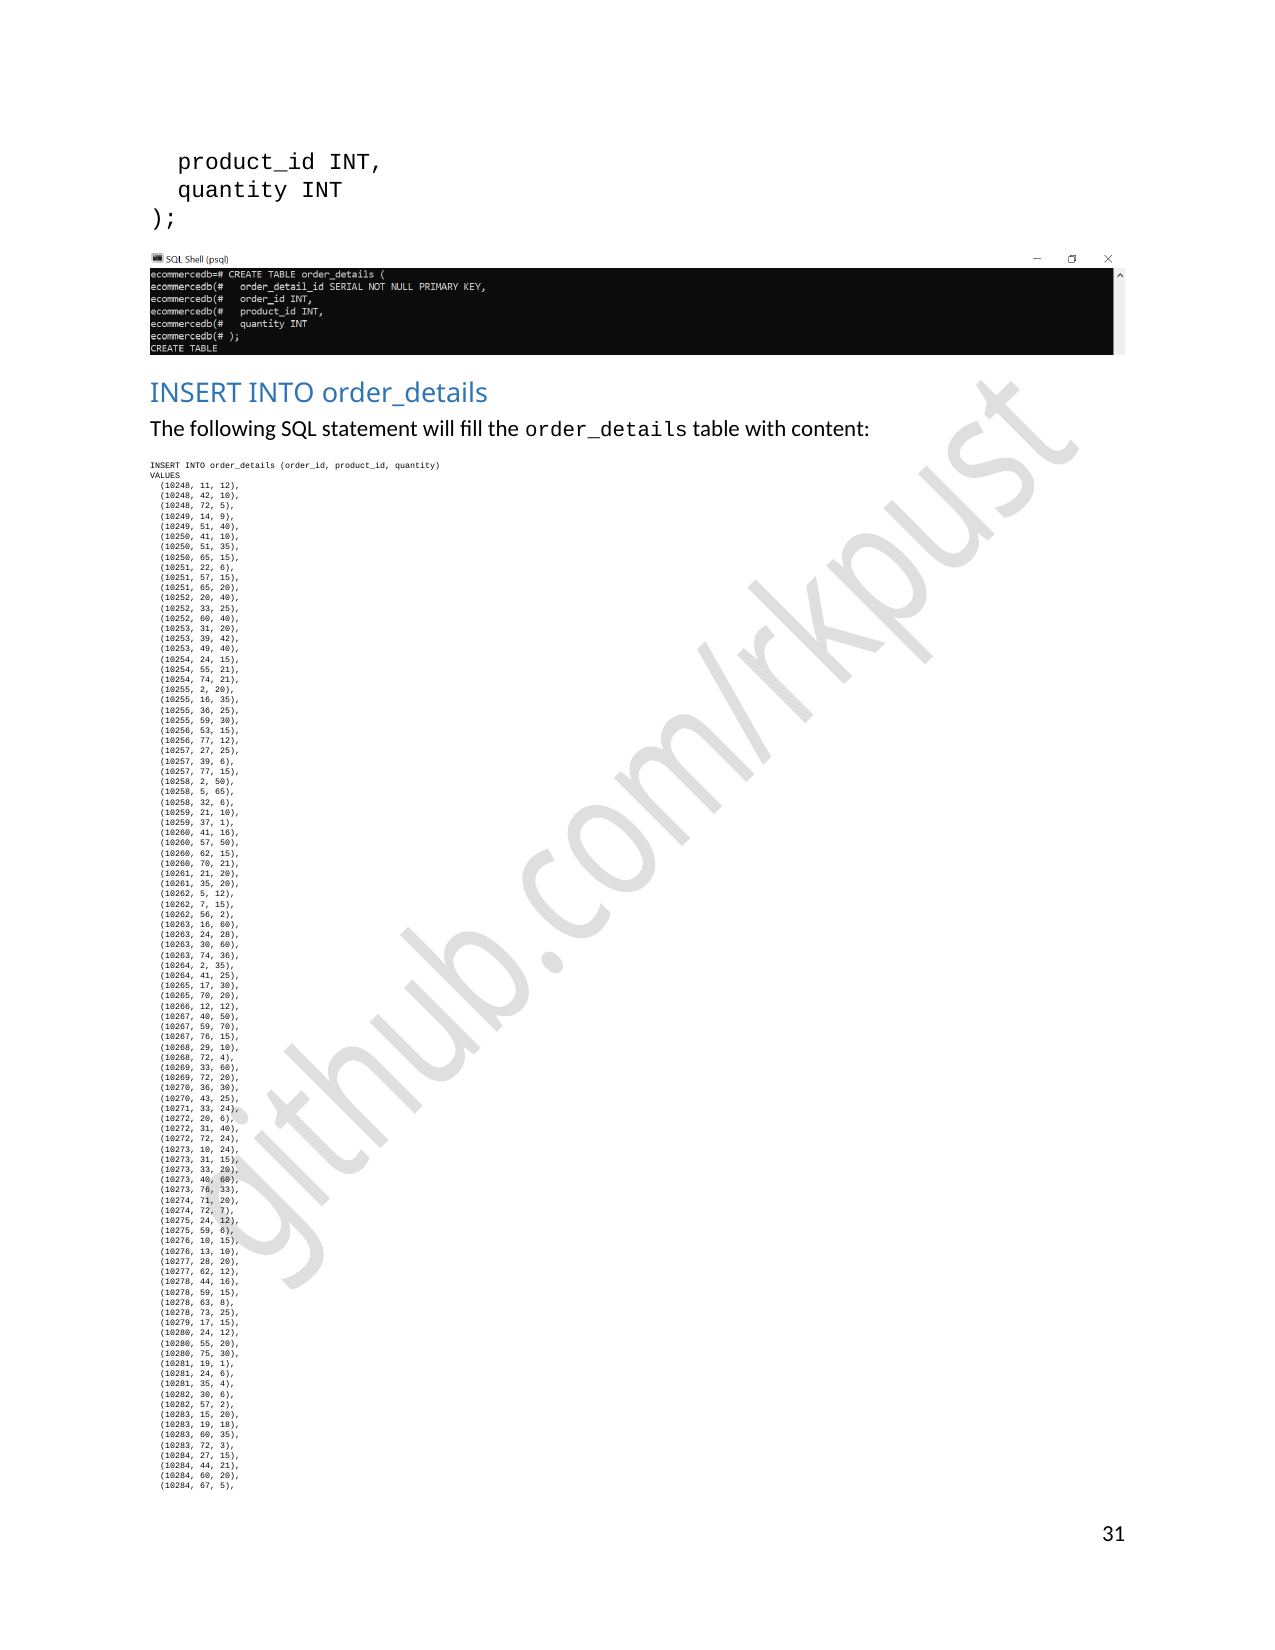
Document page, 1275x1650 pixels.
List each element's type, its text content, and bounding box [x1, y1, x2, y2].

picture [150, 250, 1125, 355]
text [150, 461, 1125, 1491]
subtitle INSERT INTO order_details [150, 374, 1125, 411]
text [150, 150, 1125, 232]
text The following SQL statement will fill the order_details table with content: [150, 414, 1125, 442]
